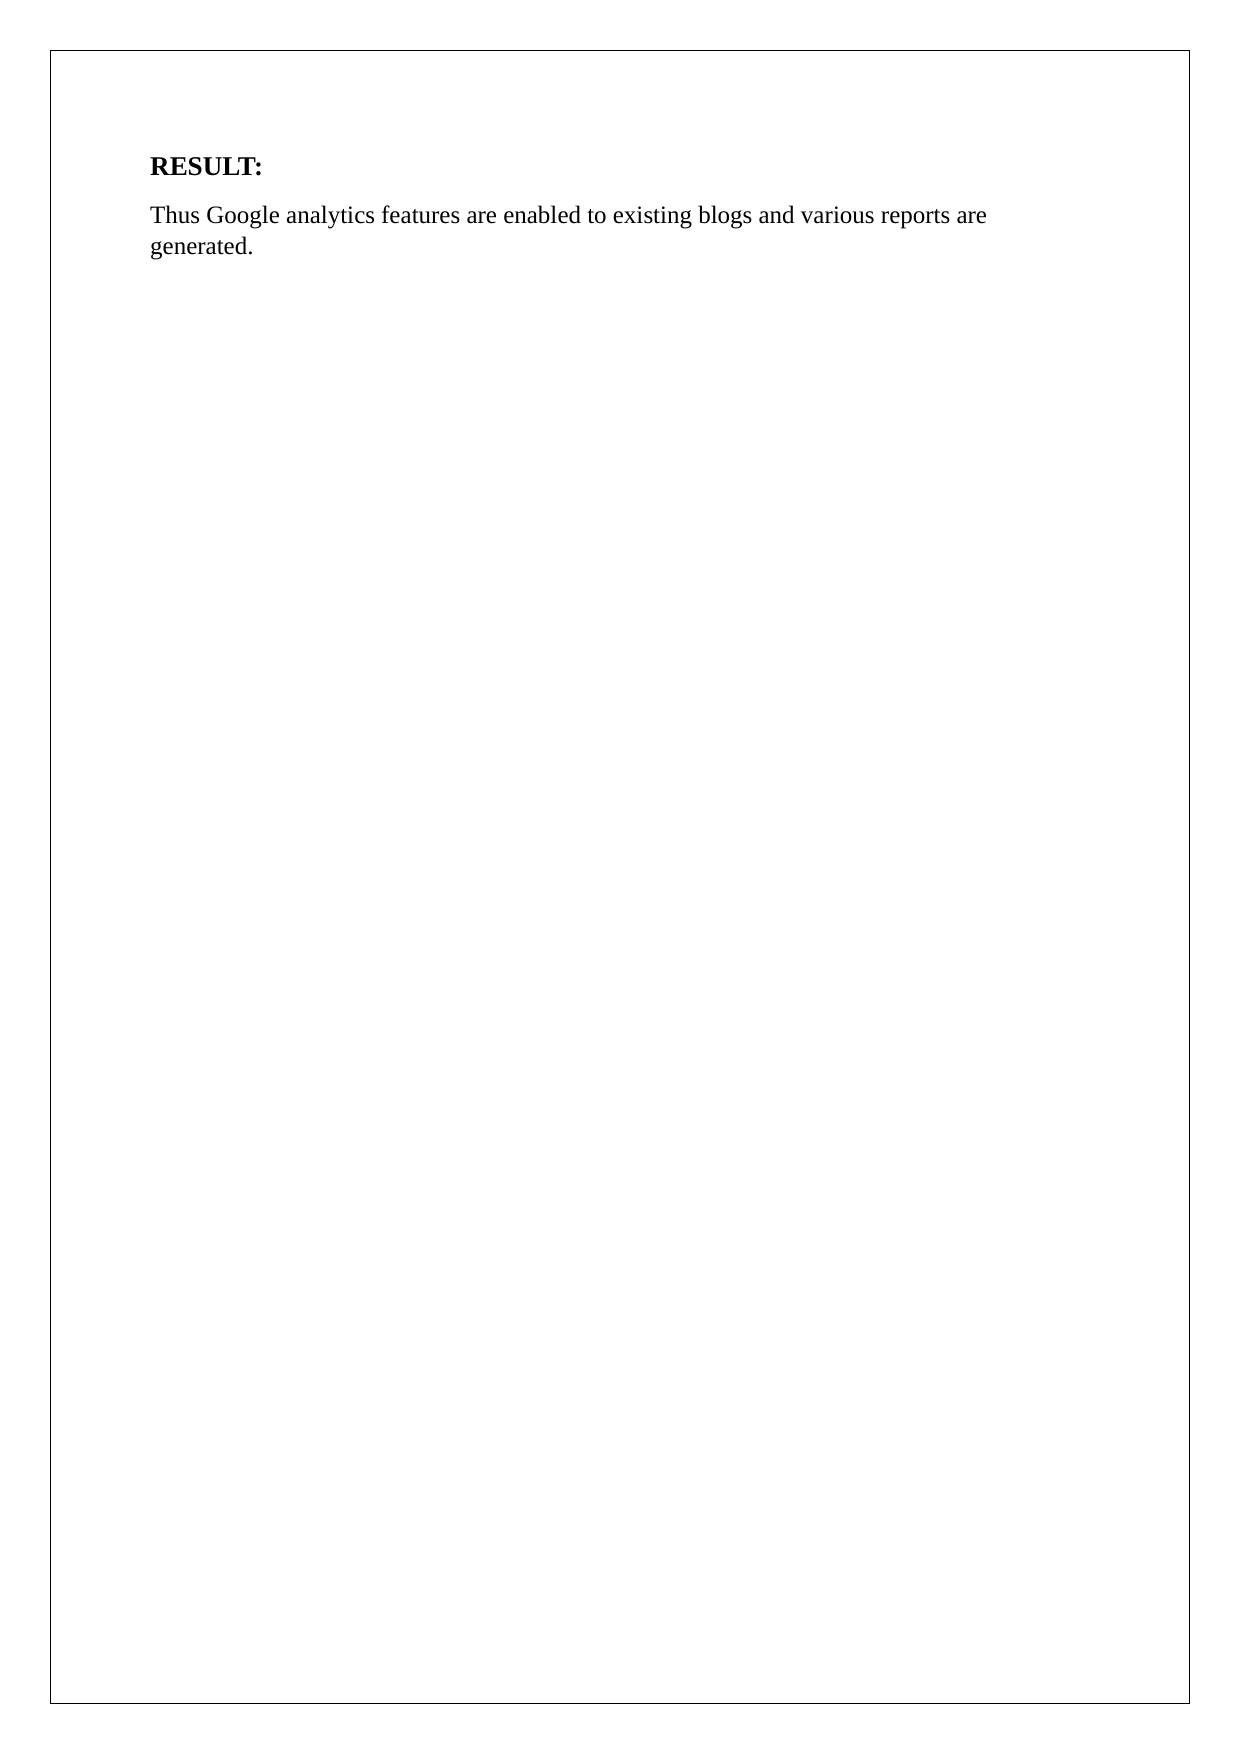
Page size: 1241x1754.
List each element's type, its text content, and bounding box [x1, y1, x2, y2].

text RESULT: [150, 150, 1090, 181]
text Thus Google analytics features are enabled to existing blogs and various reports are generated. [150, 200, 1090, 260]
